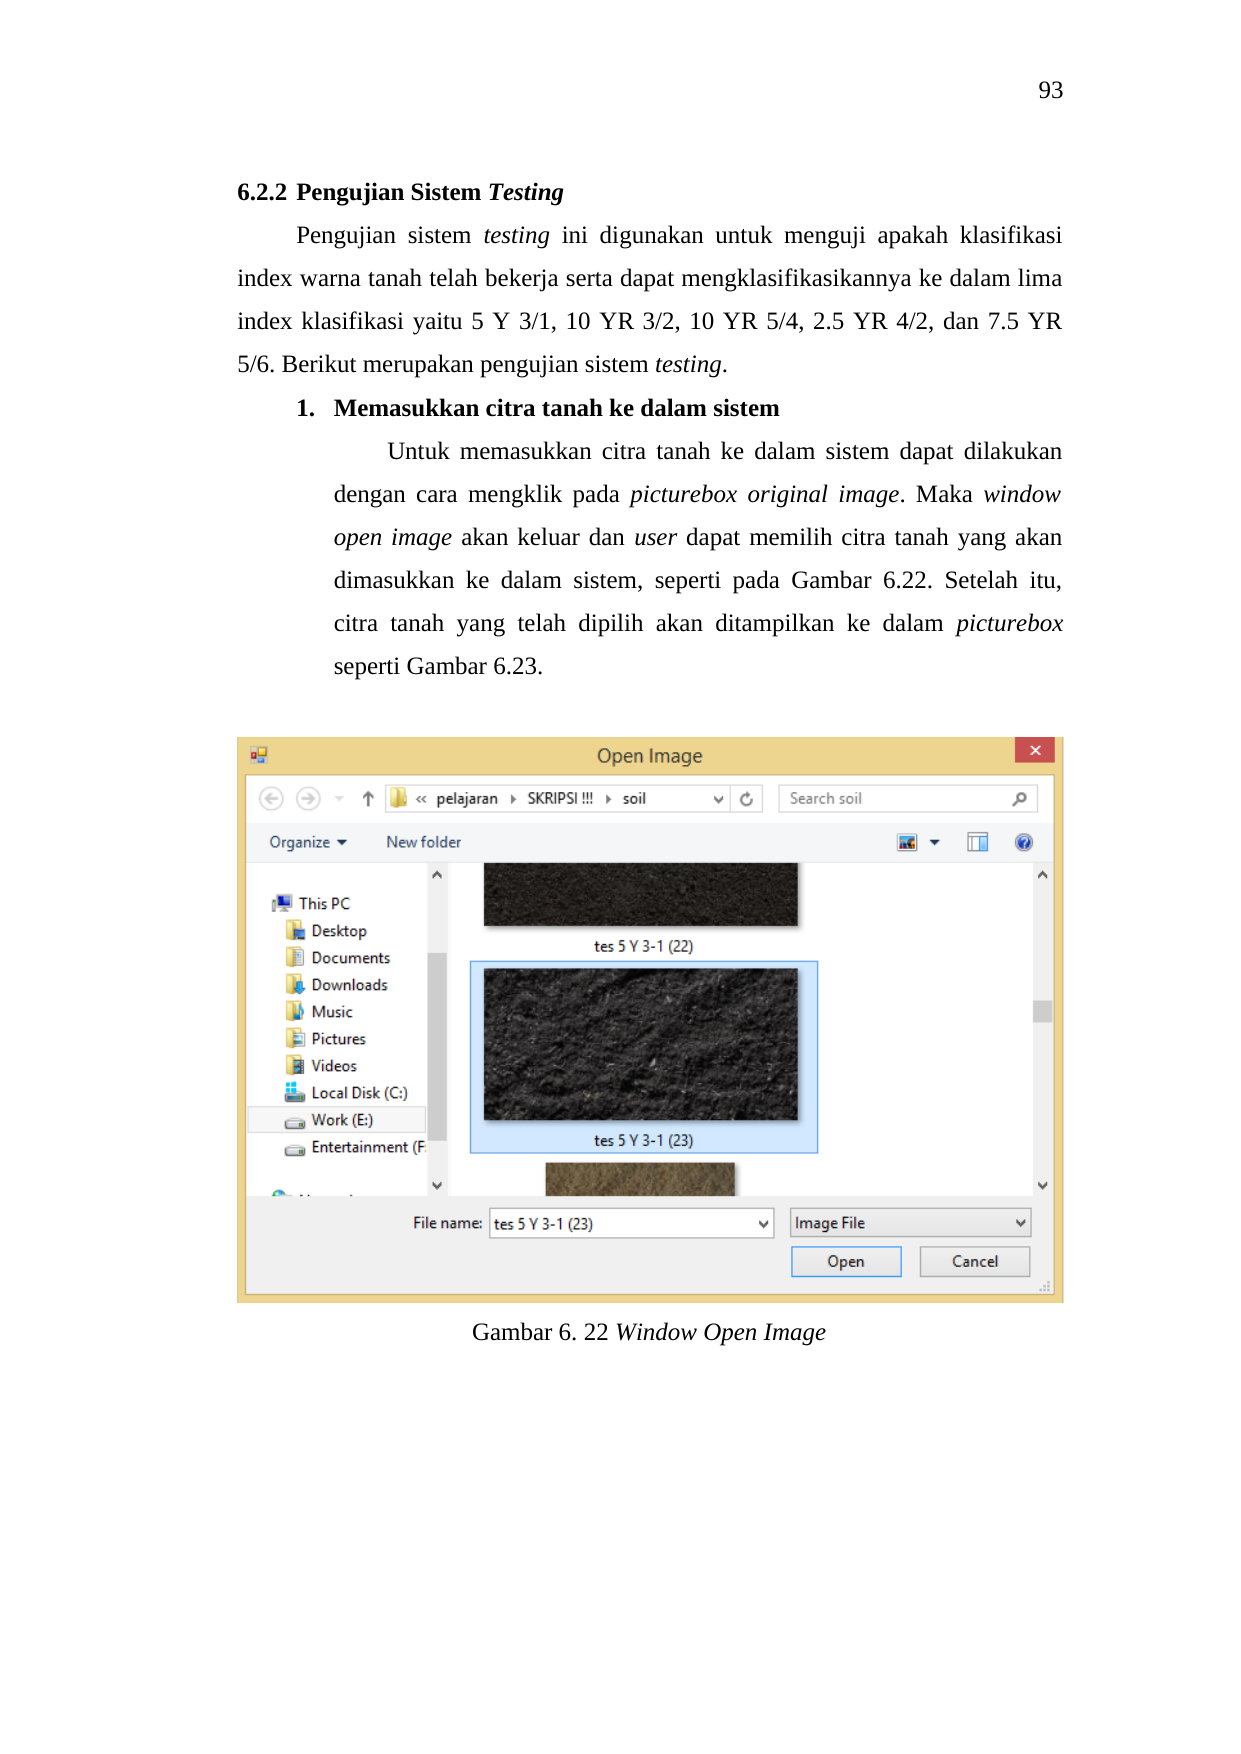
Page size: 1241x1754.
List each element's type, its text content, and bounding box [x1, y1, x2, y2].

list Untuk memasukkan citra tanah ke dalam sistem dapat dilakukan dengan cara mengklik pada picturebox original image. Maka window open image akan keluar dan user dapat memilih citra tanah yang akan dimasukkan ke dalam sistem, seperti pada Gambar 6.22. Setelah itu, citra tanah yang telah dipilih akan ditampilkan ke dalam picturebox seperti Gambar 6.23. [333, 436, 1063, 680]
text Gambar 6. 22 Window Open Image [237, 1317, 1063, 1345]
list Memasukkan citra tanah ke dalam sistem [296, 393, 1063, 421]
subtitle Pengujian Sistem Testing [237, 177, 1063, 206]
text Pengujian sistem testing ini digunakan untuk menguji apakah klasifikasi index warna tanah telah bekerja serta dapat mengklasifikasikannya ke dalam lima index klasifikasi yaitu 5 Y 3/1, 10 YR 3/2, 10 YR 5/4, 2.5 YR 4/2, dan 7.5 YR 5/6. Berikut merupakan pengujian sistem testing. [237, 220, 1063, 378]
picture [237, 737, 1064, 1303]
